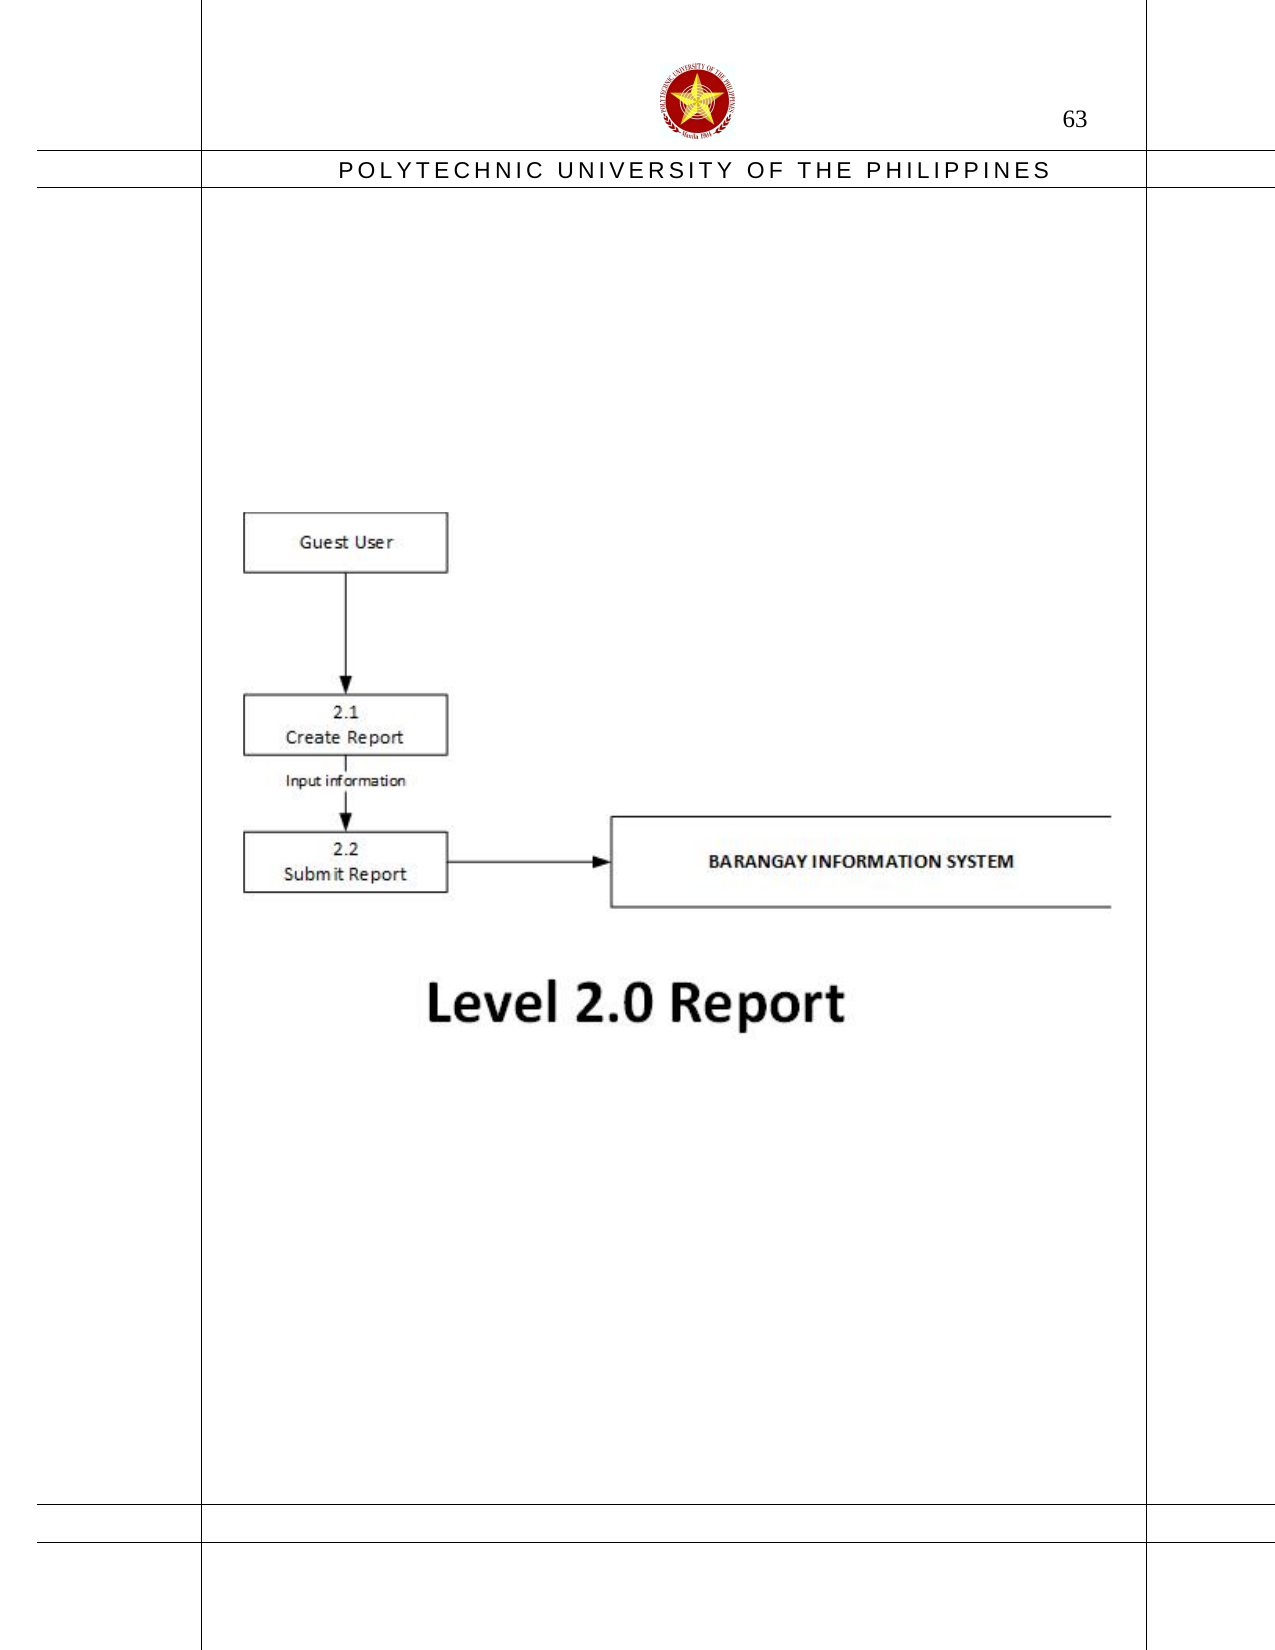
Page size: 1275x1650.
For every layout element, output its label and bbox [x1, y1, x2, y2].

picture [242, 512, 1112, 1068]
picture [660, 63, 735, 139]
